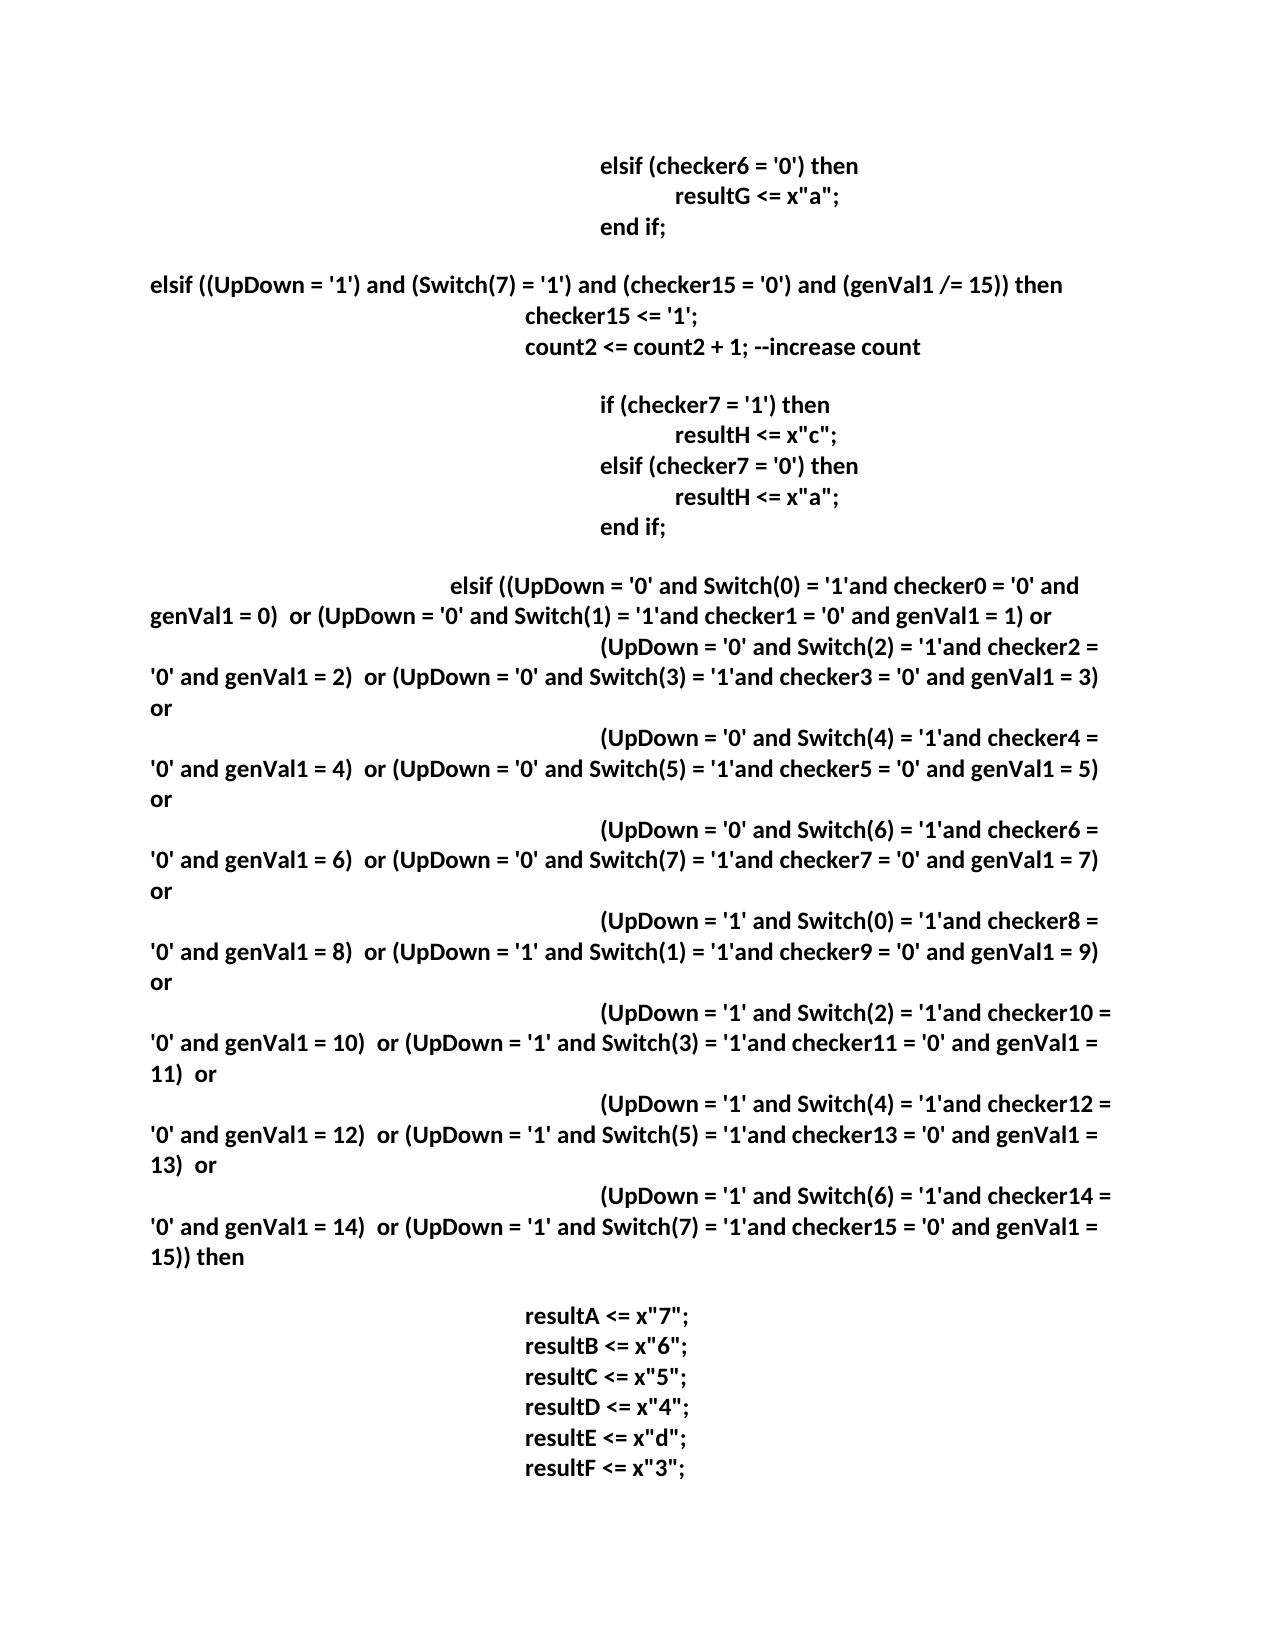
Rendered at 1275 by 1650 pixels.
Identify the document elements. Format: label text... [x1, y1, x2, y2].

text resultA <= x"7"; [150, 1300, 1125, 1330]
text resultD <= x"4"; [150, 1391, 1125, 1422]
text elsif (checker6 = '0') then [150, 150, 1125, 181]
text resultG <= x"a"; [150, 181, 1125, 211]
text (UpDown = '1' and Switch(4) = '1'and checker12 = '0' and genVal1 = 12) or (UpDown = '1' and Switch(5) = '1'and checker13 = '0' and genVal1 = 13) or [150, 1089, 1125, 1180]
text resultF <= x"3"; [150, 1452, 1125, 1483]
text checker15 <= '1'; [150, 300, 1125, 331]
text (UpDown = '1' and Switch(6) = '1'and checker14 = '0' and genVal1 = 14) or (UpDown = '1' and Switch(7) = '1'and checker15 = '0' and genVal1 = 15)) then [150, 1180, 1125, 1272]
text elsif ((UpDown = '1') and (Switch(7) = '1') and (checker15 = '0') and (genVal1 /= 15)) then [150, 269, 1125, 300]
text (UpDown = '0' and Switch(2) = '1'and checker2 = '0' and genVal1 = 2) or (UpDown = '0' and Switch(3) = '1'and checker3 = '0' and genVal1 = 3) or [150, 631, 1125, 722]
text end if; [150, 511, 1125, 542]
text end if; [150, 211, 1125, 242]
text if (checker7 = '1') then [150, 389, 1125, 420]
text resultB <= x"6"; [150, 1330, 1125, 1361]
text resultH <= x"c"; [150, 420, 1125, 450]
text count2 <= count2 + 1; --increase count [150, 331, 1125, 361]
text (UpDown = '0' and Switch(4) = '1'and checker4 = '0' and genVal1 = 4) or (UpDown = '0' and Switch(5) = '1'and checker5 = '0' and genVal1 = 5) or [150, 722, 1125, 814]
text resultC <= x"5"; [150, 1361, 1125, 1391]
text (UpDown = '0' and Switch(6) = '1'and checker6 = '0' and genVal1 = 6) or (UpDown = '0' and Switch(7) = '1'and checker7 = '0' and genVal1 = 7) or [150, 814, 1125, 906]
text resultE <= x"d"; [150, 1422, 1125, 1452]
text (UpDown = '1' and Switch(0) = '1'and checker8 = '0' and genVal1 = 8) or (UpDown = '1' and Switch(1) = '1'and checker9 = '0' and genVal1 = 9) or [150, 906, 1125, 997]
text (UpDown = '1' and Switch(2) = '1'and checker10 = '0' and genVal1 = 10) or (UpDown = '1' and Switch(3) = '1'and checker11 = '0' and genVal1 = 11) or [150, 997, 1125, 1089]
text resultH <= x"a"; [150, 481, 1125, 511]
text elsif (checker7 = '0') then [150, 450, 1125, 481]
text elsif ((UpDown = '0' and Switch(0) = '1'and checker0 = '0' and genVal1 = 0) or (UpDown = '0' and Switch(1) = '1'and checker1 = '0' and genVal1 = 1) or [150, 570, 1125, 631]
